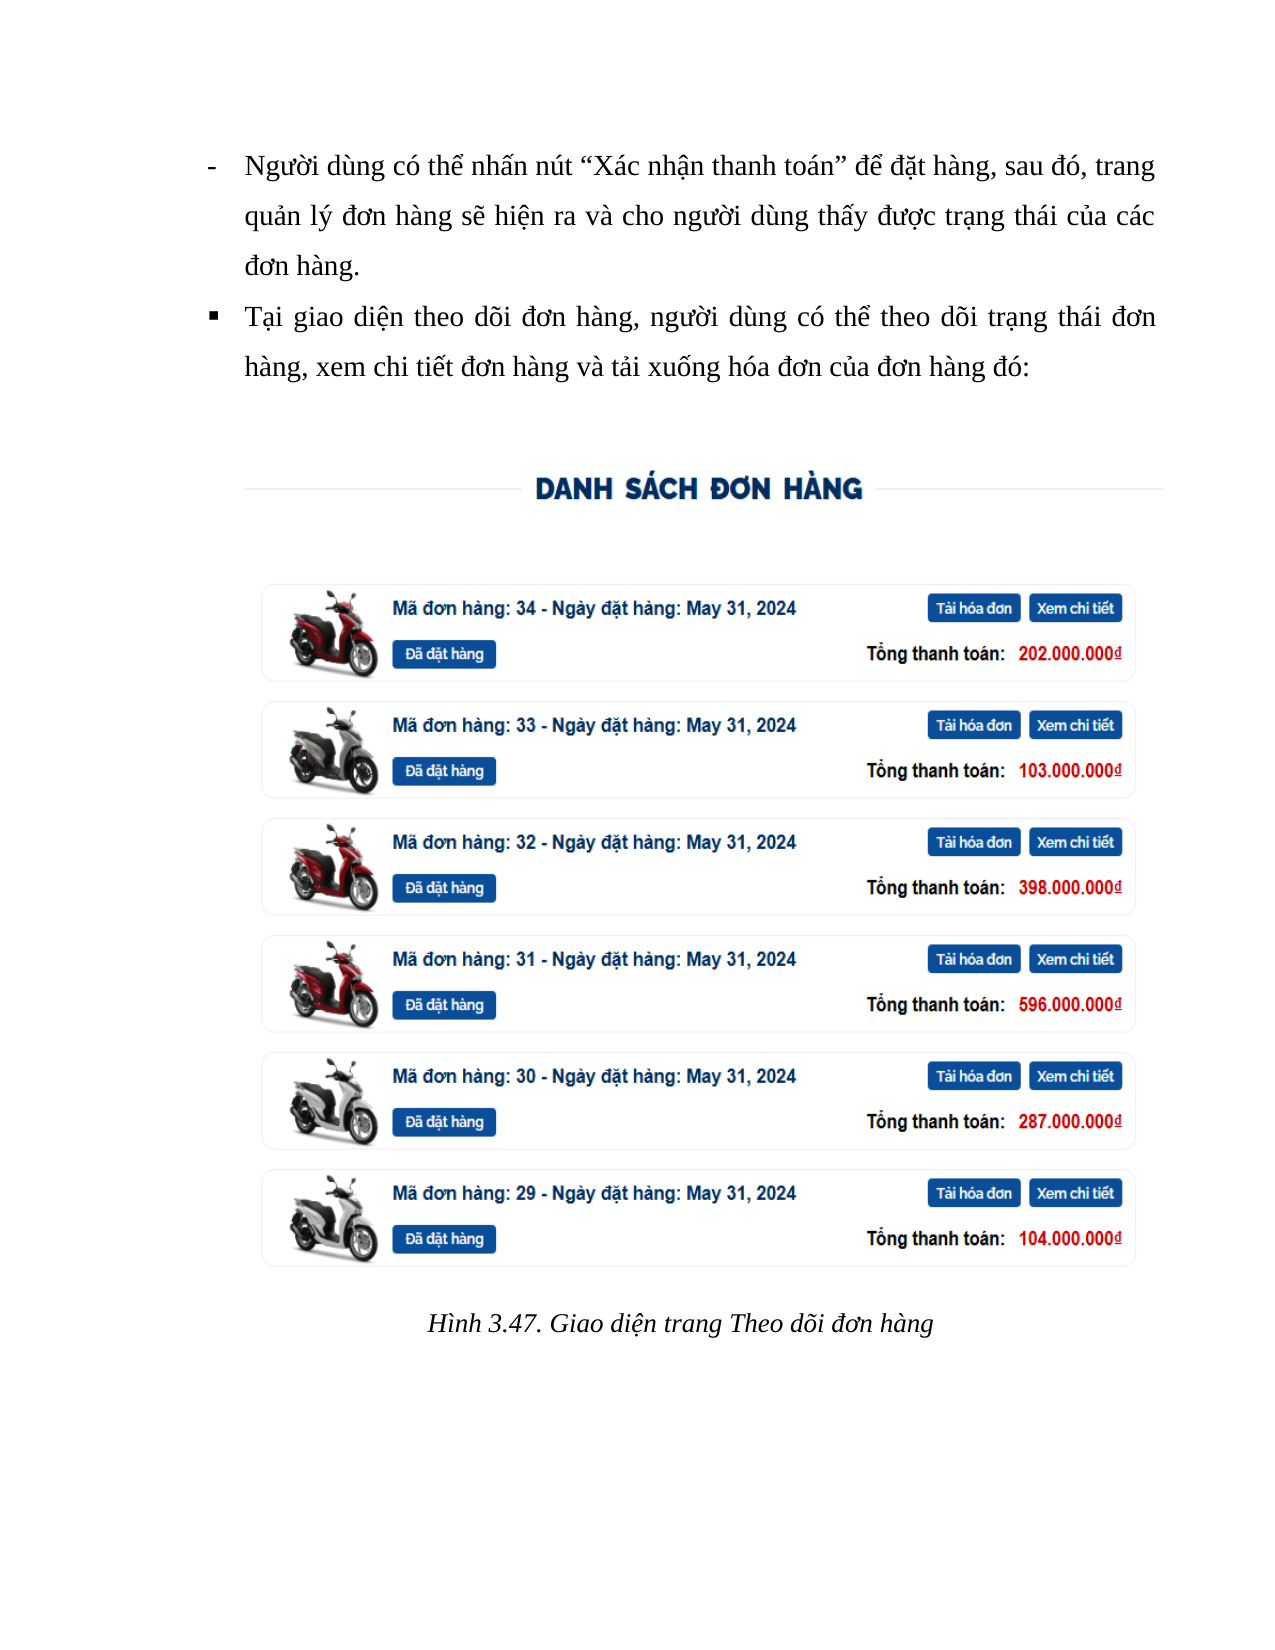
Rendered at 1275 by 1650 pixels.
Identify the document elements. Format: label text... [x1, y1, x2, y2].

text Hình .. Giao diện trang Theo dõi đơn hàng [207, 1307, 1157, 1338]
list Tại giao diện theo dõi đơn hàng, người dùng có thể theo dõi trạng thái đơn hàng, xem chi tiết đơn hàng và tải xuống hóa đơn của đơn hàng đó: [207, 299, 1157, 383]
picture [244, 399, 1164, 1274]
list Người dùng có thể nhấn nút “Xác nhận thanh toán” để đặt hàng, sau đó, trang quản lý đơn hàng sẽ hiện ra và cho người dùng thấy được trạng thái của các đơn hàng. [207, 148, 1157, 282]
